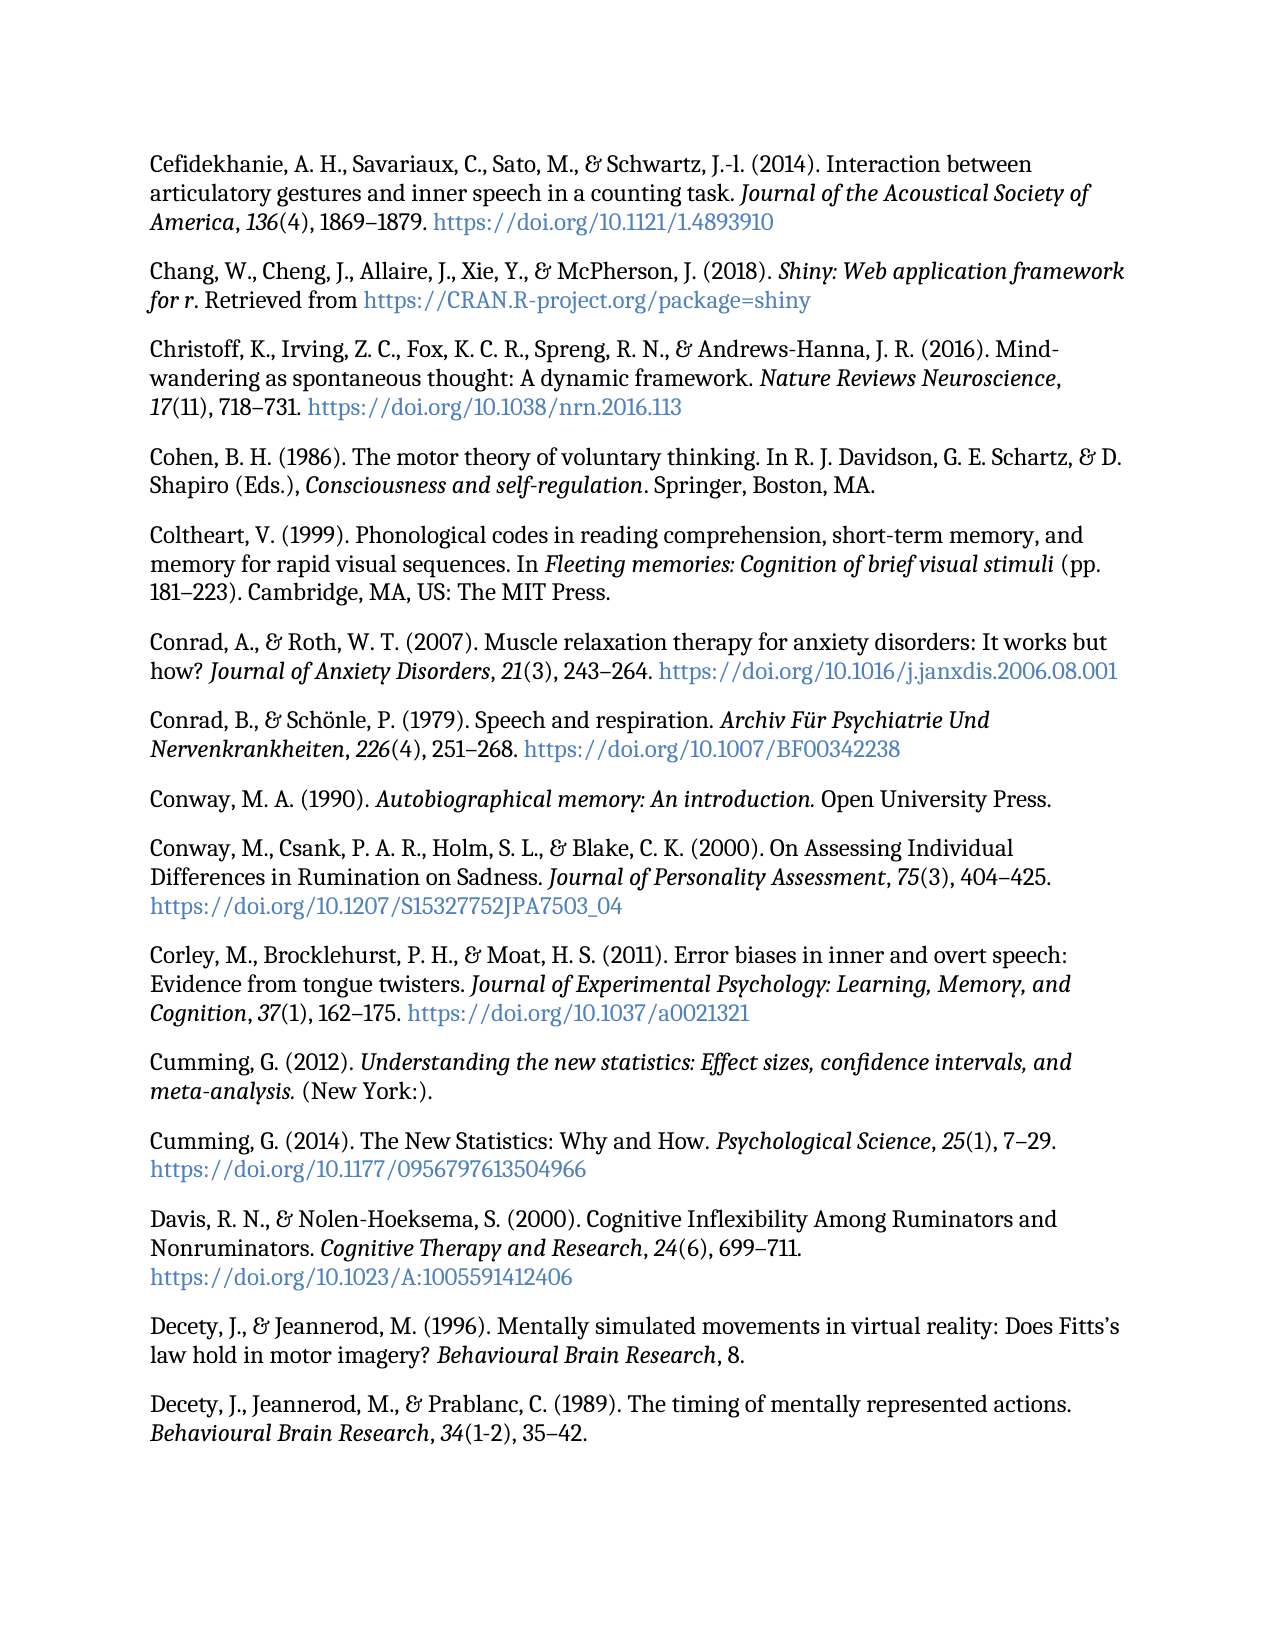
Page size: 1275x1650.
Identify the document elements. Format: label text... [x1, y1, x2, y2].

text Coltheart, V. (1999). Phonological codes in reading comprehension, short-term memory, and memory for rapid visual sequences. In Fleeting memories: Cognition of brief visual stimuli (pp. 181–223). Cambridge, MA, US: The MIT Press. [150, 521, 1125, 607]
text Conway, M., Csank, P. A. R., Holm, S. L., & Blake, C. K. (2000). On Assessing Individual Differences in Rumination on Sadness. Journal of Personality Assessment, 75(3), 404–425. https://doi.org/10.1207/S15327752JPA7503_04 [150, 834, 1125, 920]
text Decety, J., & Jeannerod, M. (1996). Mentally simulated movements in virtual reality: Does Fitts’s law hold in motor imagery? Behavioural Brain Research, 8. [150, 1312, 1125, 1369]
text Conway, M. A. (1990). Autobiographical memory: An introduction. Open University Press. [150, 784, 1125, 813]
text Conrad, A., & Roth, W. T. (2007). Muscle relaxation therapy for anxiety disorders: It works but how? Journal of Anxiety Disorders, 21(3), 243–264. https://doi.org/10.1016/j.janxdis.2006.08.001 [150, 628, 1125, 685]
text Christoff, K., Irving, Z. C., Fox, K. C. R., Spreng, R. N., & Andrews-Hanna, J. R. (2016). Mind-wandering as spontaneous thought: A dynamic framework. Nature Reviews Neuroscience, 17(11), 718–731. https://doi.org/10.1038/nrn.2016.113 [150, 335, 1125, 422]
text Davis, R. N., & Nolen-Hoeksema, S. (2000). Cognitive Inflexibility Among Ruminators and Nonruminators. Cognitive Therapy and Research, 24(6), 699–711. https://doi.org/10.1023/A:1005591412406 [150, 1205, 1125, 1291]
text Conrad, B., & Schönle, P. (1979). Speech and respiration. Archiv Für Psychiatrie Und Nervenkrankheiten, 226(4), 251–268. https://doi.org/10.1007/BF00342238 [150, 706, 1125, 764]
text Chang, W., Cheng, J., Allaire, J., Xie, Y., & McPherson, J. (2018). Shiny: Web application framework for r. Retrieved from https://CRAN.R-project.org/package=shiny [150, 257, 1125, 314]
text Cumming, G. (2012). Understanding the new statistics: Effect sizes, confidence intervals, and meta-analysis. (New York:). [150, 1048, 1125, 1106]
text Cefidekhanie, A. H., Savariaux, C., Sato, M., & Schwartz, J.-l. (2014). Interaction between articulatory gestures and inner speech in a counting task. Journal of the Acoustical Society of America, 136(4), 1869–1879. https://doi.org/10.1121/1.4893910 [150, 150, 1125, 236]
text Cumming, G. (2014). The New Statistics: Why and How. Psychological Science, 25(1), 7–29. https://doi.org/10.1177/0956797613504966 [150, 1127, 1125, 1184]
text Decety, J., Jeannerod, M., & Prablanc, C. (1989). The timing of mentally represented actions. Behavioural Brain Research, 34(1-2), 35–42. [150, 1390, 1125, 1448]
text Corley, M., Brocklehurst, P. H., & Moat, H. S. (2011). Error biases in inner and overt speech: Evidence from tongue twisters. Journal of Experimental Psychology: Learning, Memory, and Cognition, 37(1), 162–175. https://doi.org/10.1037/a0021321 [150, 941, 1125, 1027]
text Cohen, B. H. (1986). The motor theory of voluntary thinking. In R. J. Davidson, G. E. Schartz, & D. Shapiro (Eds.), Consciousness and self-regulation. Springer, Boston, MA. [150, 442, 1125, 500]
